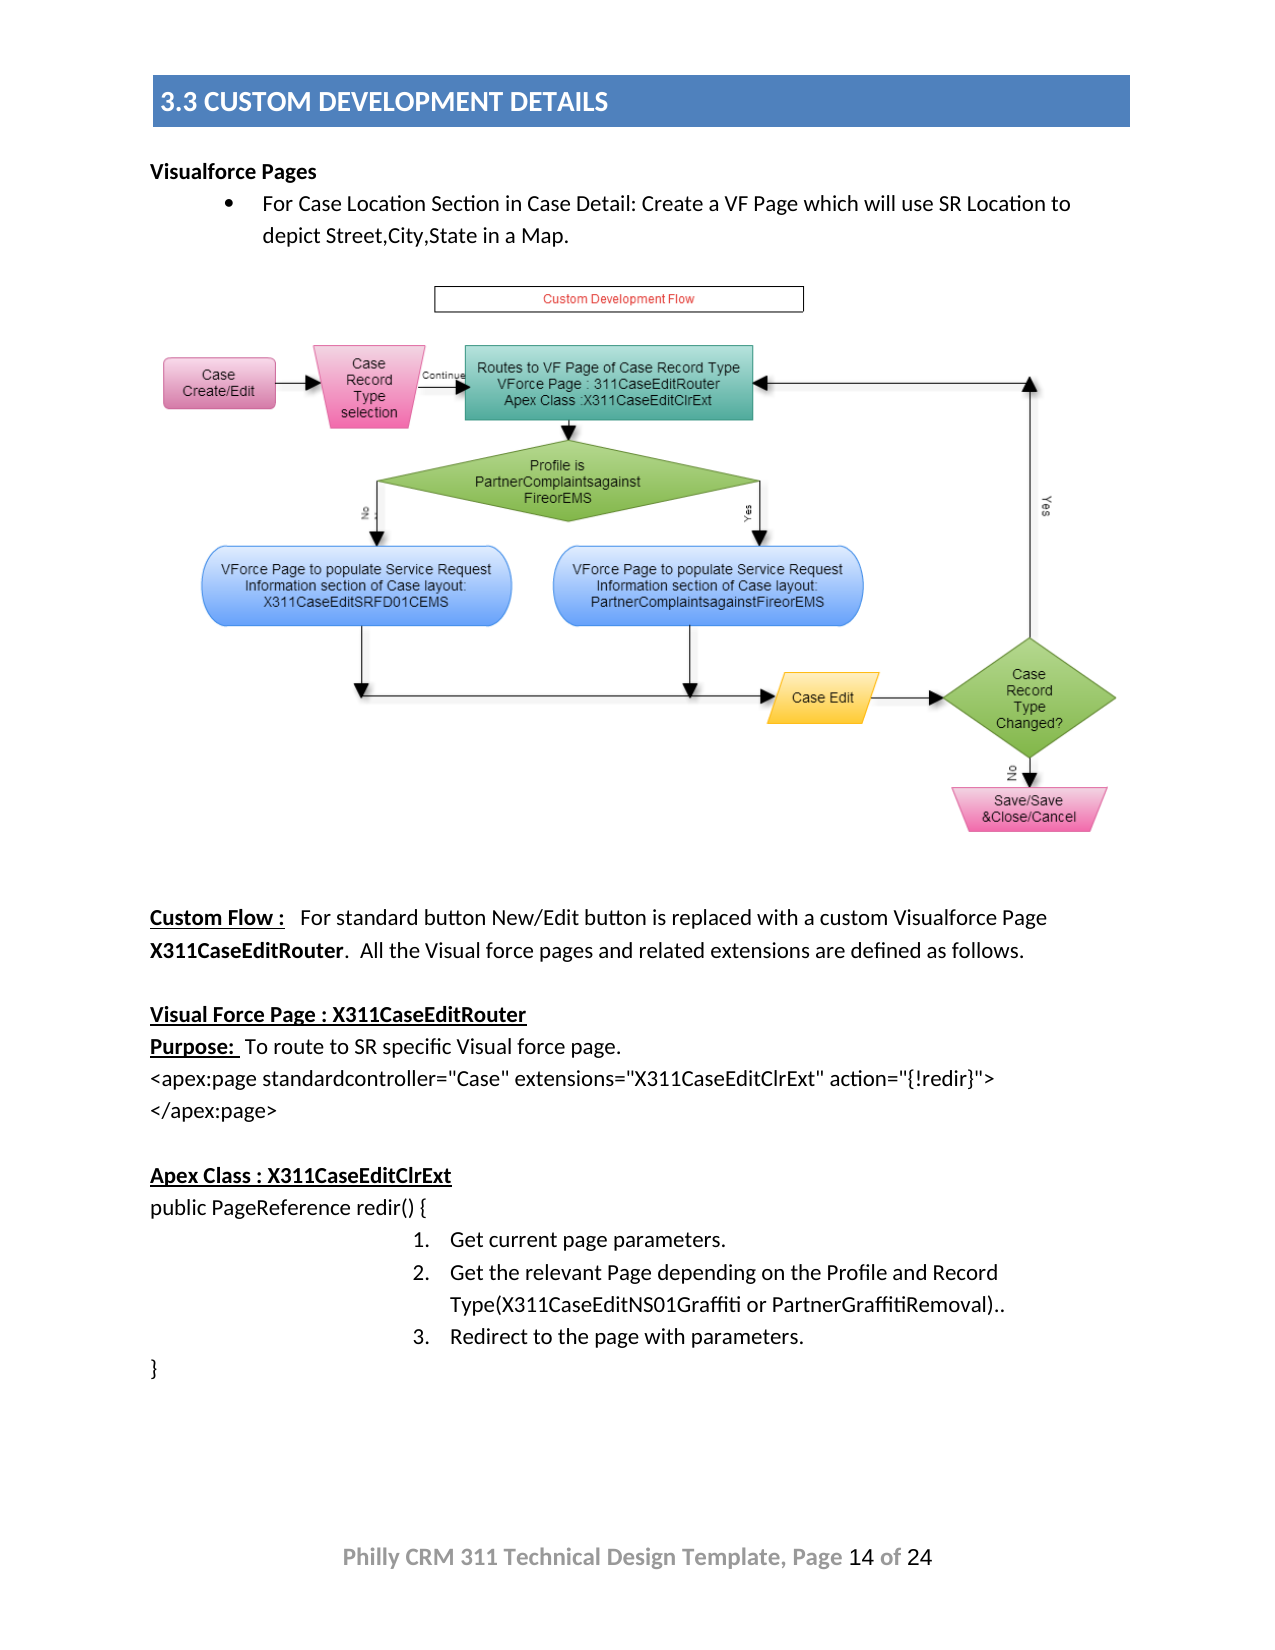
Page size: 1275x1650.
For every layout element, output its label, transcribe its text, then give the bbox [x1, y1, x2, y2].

text Visualforce Pages [150, 157, 1125, 185]
list Get the relevant Page depending on the Profile and Record Type(X311CaseEditNS01Graffiti or PartnerGraffitiRemoval).. [412, 1258, 1125, 1318]
picture [150, 285, 1125, 836]
text <apex:page standardcontroller="Case" extensions="X311CaseEditClrExt" action="{!redir}"> [150, 1064, 1125, 1092]
text Custom Flow : For standard button New/Edit button is replaced with a custom Visualforce Page X311CaseEditRouter. All the Visual force pages and related extensions are defined as follows. [150, 903, 1125, 964]
list Get current page parameters. [412, 1225, 1125, 1253]
list Redirect to the page with parameters. [412, 1322, 1125, 1350]
text Visual Force Page : X311CaseEditRouter [150, 1000, 1125, 1028]
text </apex:page> [150, 1097, 1125, 1125]
text public PageReference redir() { [150, 1193, 1125, 1221]
text Purpose: To route to SR specific Visual force page. [150, 1032, 1125, 1060]
list For Case Location Section in Case Detail: Create a VF Page which will use SR Location to depict Street,City,State in a Map. [225, 189, 1125, 249]
text Apex Class : X311CaseEditClrExt [150, 1161, 1125, 1189]
text } [150, 1354, 1125, 1382]
table_header 3.3 CUSTOM DEVELOPMENT DETAILS [155, 77, 1128, 125]
